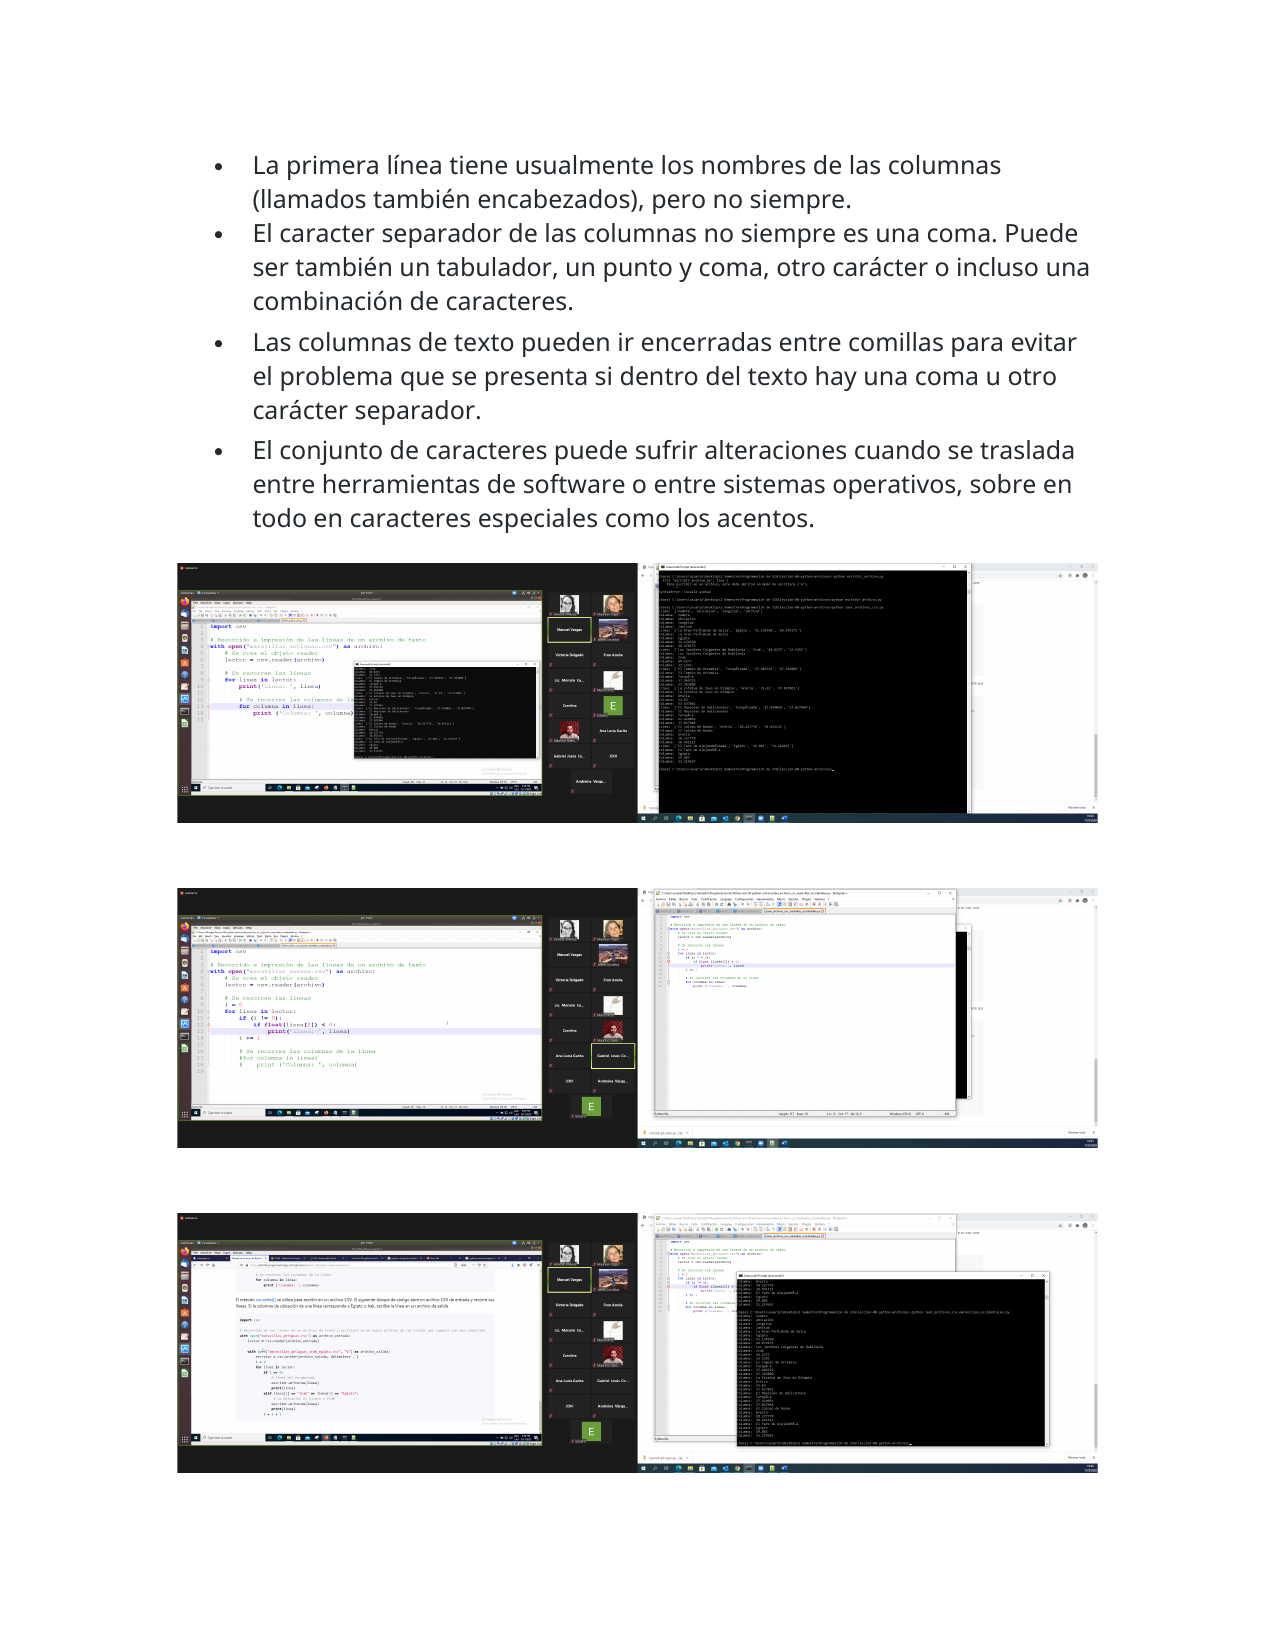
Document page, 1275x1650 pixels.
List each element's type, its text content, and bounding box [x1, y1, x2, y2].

picture [177, 1213, 1098, 1473]
list El caracter separador de las columnas no siempre es una coma. Puede ser también un tabulador, un punto y coma, otro carácter o incluso una combinación de caracteres. [215, 216, 1098, 318]
list La primera línea tiene usualmente los nombres de las columnas (llamados también encabezados), pero no siempre. [215, 148, 1098, 216]
picture [177, 563, 1098, 823]
list El conjunto de caracteres puede sufrir alteraciones cuando se traslada entre herramientas de software o entre sistemas operativos, sobre en todo en caracteres especiales como los acentos. [215, 433, 1098, 535]
list Las columnas de texto pueden ir encerradas entre comillas para evitar el problema que se presenta si dentro del texto hay una coma u otro carácter separador. [215, 324, 1098, 426]
picture [177, 888, 1098, 1148]
